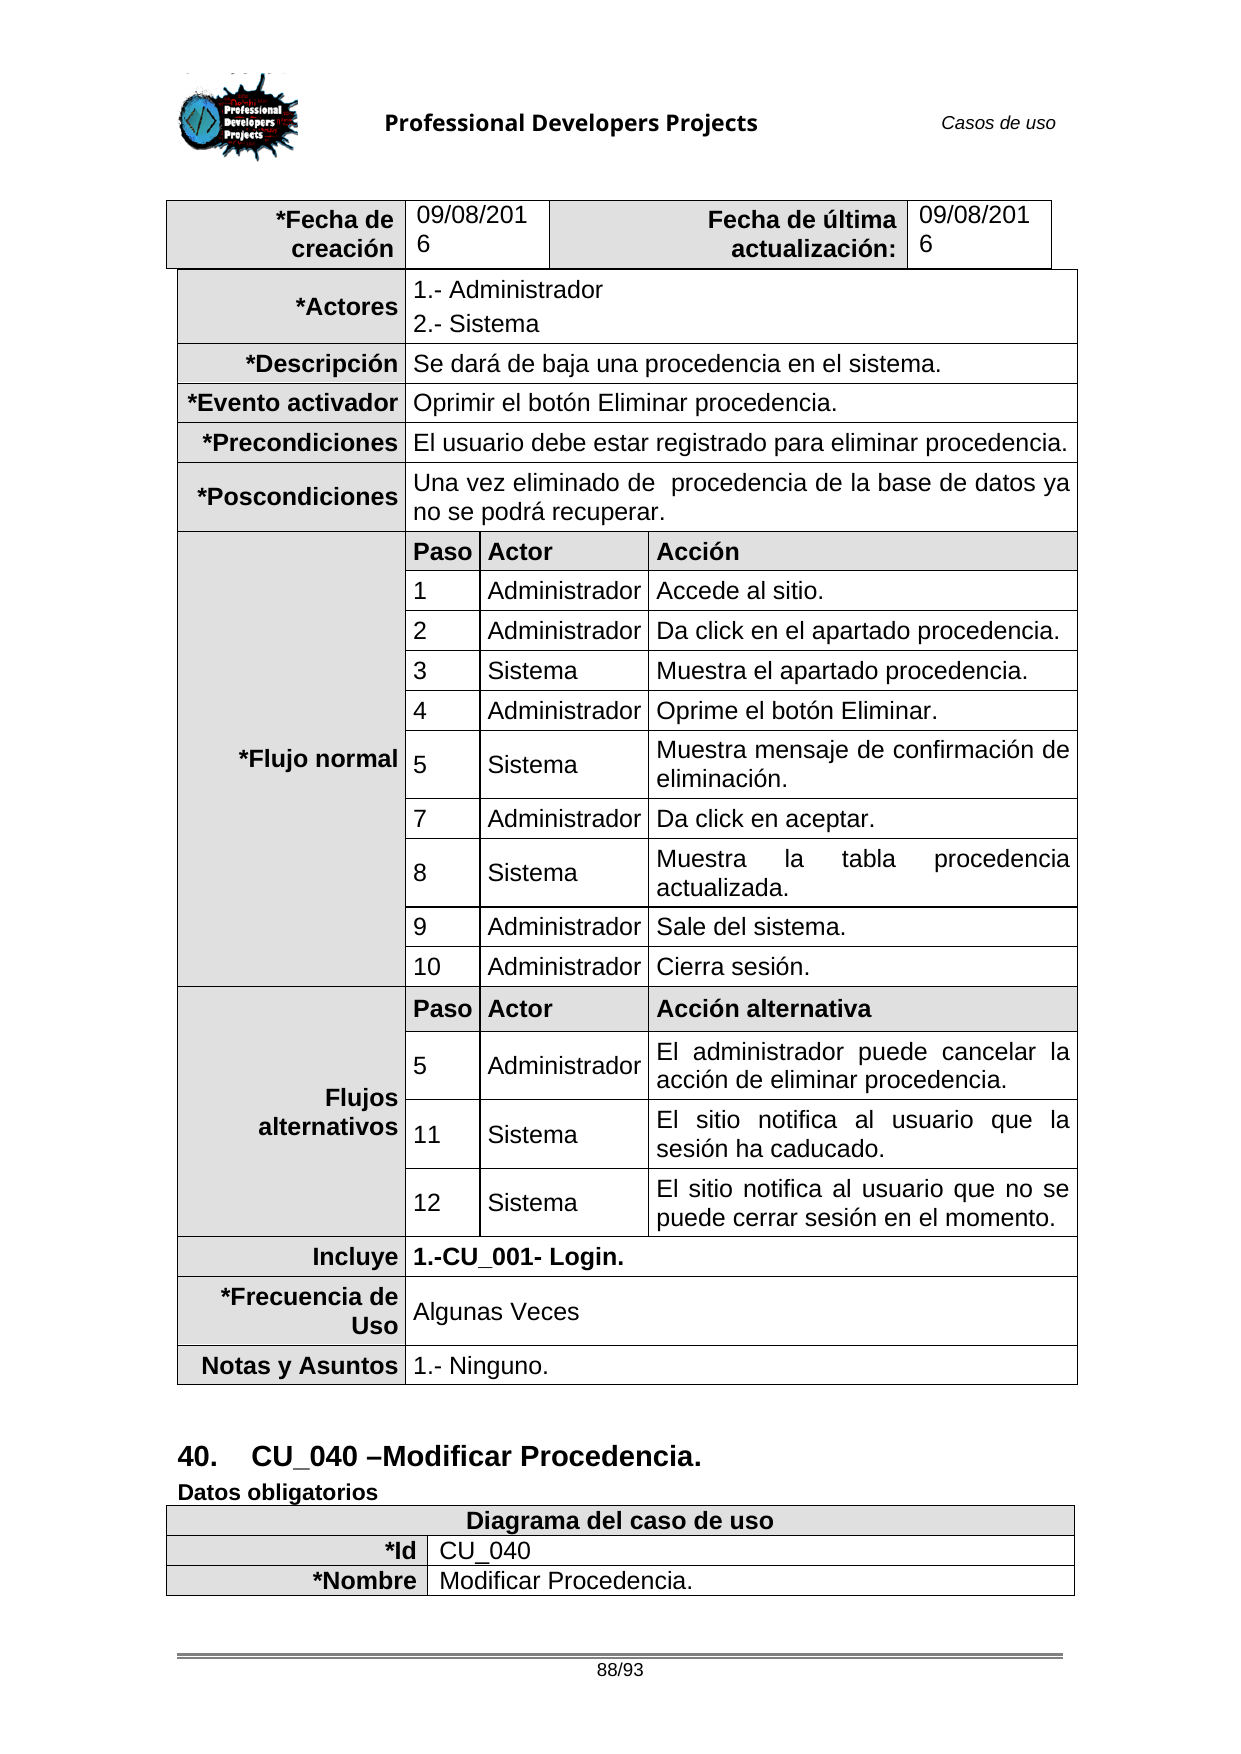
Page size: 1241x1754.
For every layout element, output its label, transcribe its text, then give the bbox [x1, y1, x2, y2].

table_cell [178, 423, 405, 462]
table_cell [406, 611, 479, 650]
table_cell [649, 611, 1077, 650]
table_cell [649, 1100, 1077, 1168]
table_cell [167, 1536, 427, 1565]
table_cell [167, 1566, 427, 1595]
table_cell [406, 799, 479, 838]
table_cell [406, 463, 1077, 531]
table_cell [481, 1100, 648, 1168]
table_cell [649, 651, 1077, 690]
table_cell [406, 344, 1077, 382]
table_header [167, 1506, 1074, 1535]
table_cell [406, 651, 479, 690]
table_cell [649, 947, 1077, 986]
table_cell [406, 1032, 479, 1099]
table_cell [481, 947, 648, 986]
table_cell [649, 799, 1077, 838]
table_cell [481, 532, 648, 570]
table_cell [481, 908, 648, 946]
subtitle CU_040 –Modificar Procedencia. [177, 1439, 1063, 1473]
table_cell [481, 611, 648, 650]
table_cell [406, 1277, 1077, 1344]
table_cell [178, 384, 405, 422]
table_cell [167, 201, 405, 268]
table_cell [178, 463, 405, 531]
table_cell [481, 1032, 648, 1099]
text Datos obligatorios [177, 1479, 1063, 1505]
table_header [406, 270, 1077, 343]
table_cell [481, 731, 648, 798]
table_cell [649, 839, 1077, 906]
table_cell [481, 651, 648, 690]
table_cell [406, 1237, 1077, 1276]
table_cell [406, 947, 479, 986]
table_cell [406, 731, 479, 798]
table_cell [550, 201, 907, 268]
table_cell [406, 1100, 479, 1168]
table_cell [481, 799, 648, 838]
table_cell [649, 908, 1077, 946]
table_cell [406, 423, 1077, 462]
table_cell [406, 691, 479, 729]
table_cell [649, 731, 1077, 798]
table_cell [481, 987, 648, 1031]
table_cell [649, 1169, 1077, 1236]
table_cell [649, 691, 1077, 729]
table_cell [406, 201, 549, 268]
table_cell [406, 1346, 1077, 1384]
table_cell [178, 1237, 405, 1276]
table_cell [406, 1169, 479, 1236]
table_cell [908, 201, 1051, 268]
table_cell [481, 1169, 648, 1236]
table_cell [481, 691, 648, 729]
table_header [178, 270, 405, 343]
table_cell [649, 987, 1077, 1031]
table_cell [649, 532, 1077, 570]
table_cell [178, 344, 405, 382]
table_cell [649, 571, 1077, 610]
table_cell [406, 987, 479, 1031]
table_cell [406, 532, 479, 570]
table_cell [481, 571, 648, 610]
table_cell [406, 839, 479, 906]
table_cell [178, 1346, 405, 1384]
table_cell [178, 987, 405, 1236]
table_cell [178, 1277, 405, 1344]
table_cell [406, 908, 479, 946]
picture [177, 73, 298, 171]
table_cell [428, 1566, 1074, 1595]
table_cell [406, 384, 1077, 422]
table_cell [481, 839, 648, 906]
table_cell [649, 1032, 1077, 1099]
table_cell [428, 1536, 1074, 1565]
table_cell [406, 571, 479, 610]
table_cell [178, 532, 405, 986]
